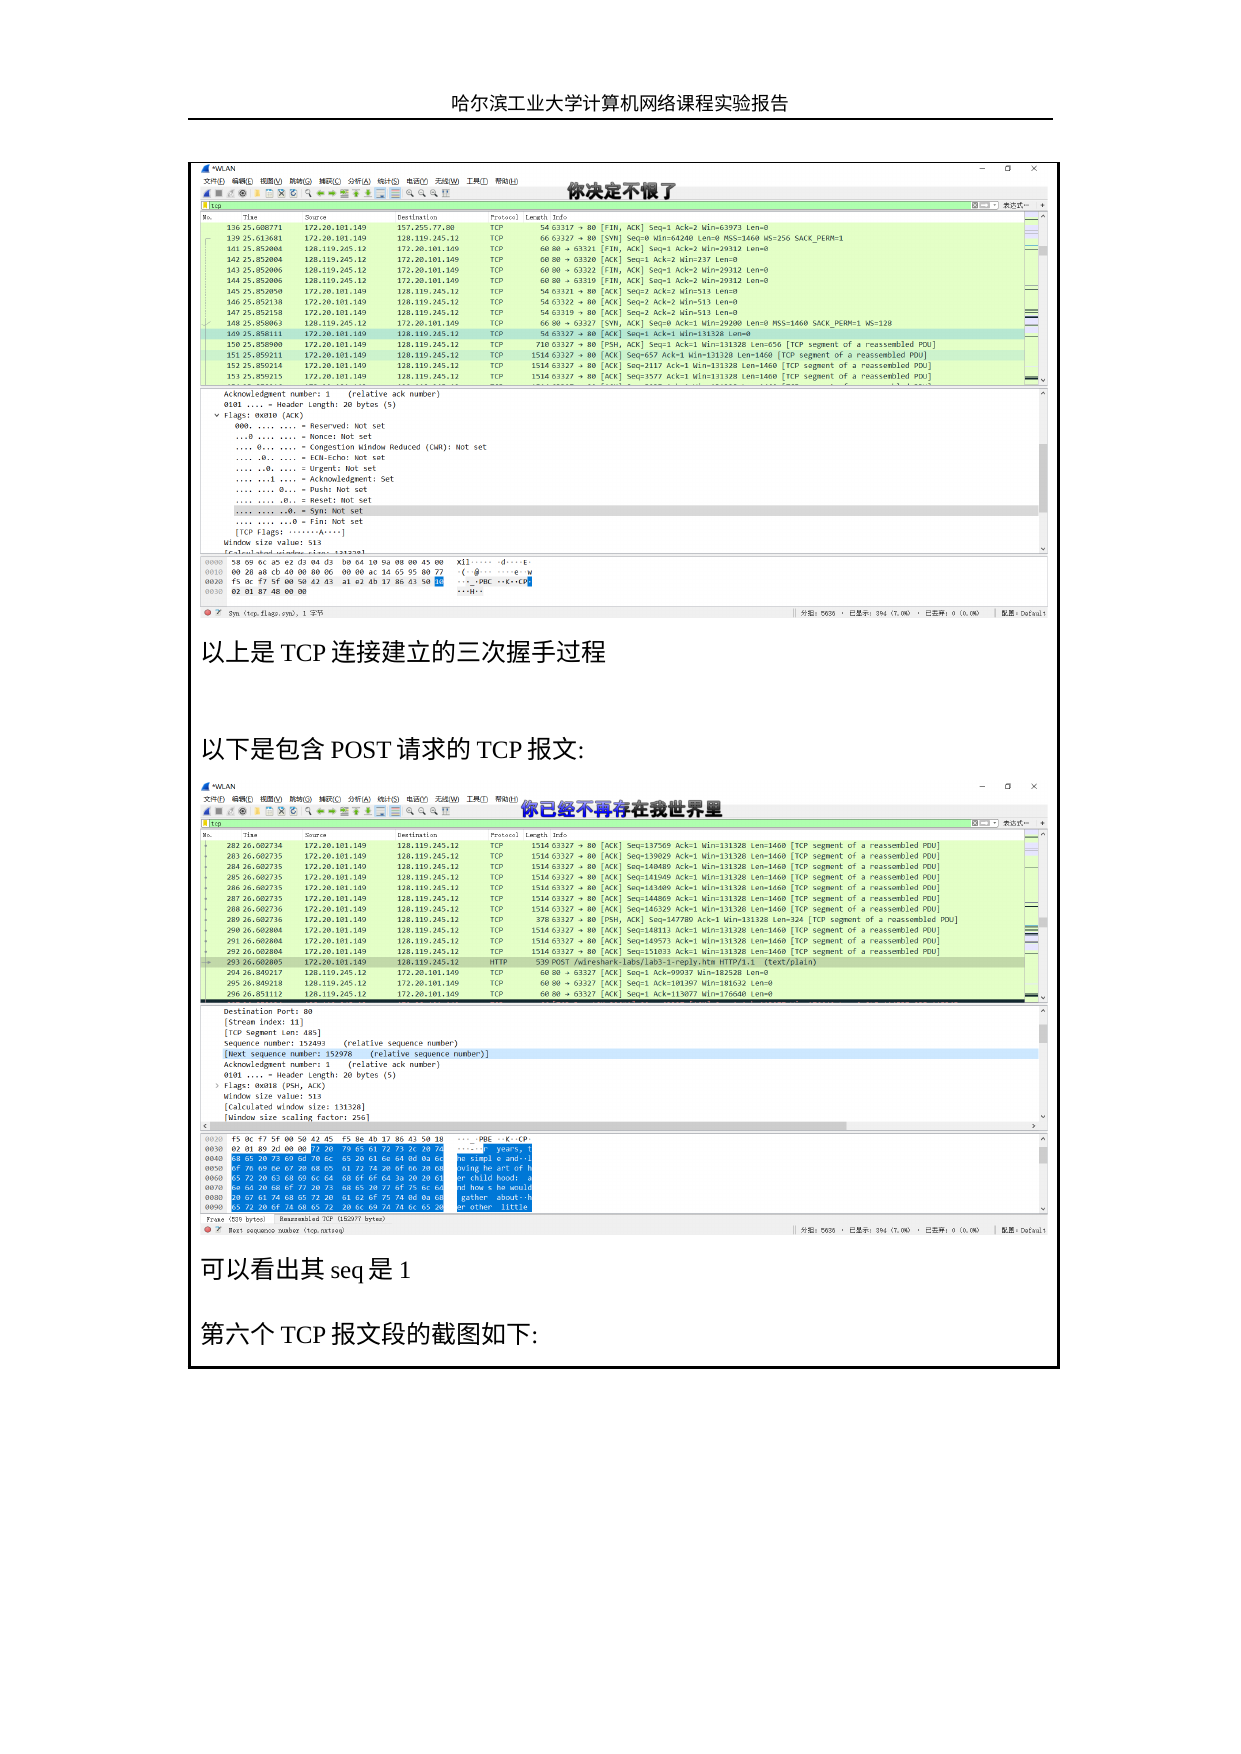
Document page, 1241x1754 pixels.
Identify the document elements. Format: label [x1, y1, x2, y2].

picture [200, 780, 1048, 1235]
table_cell [191, 163, 1057, 1366]
picture [200, 163, 1048, 618]
